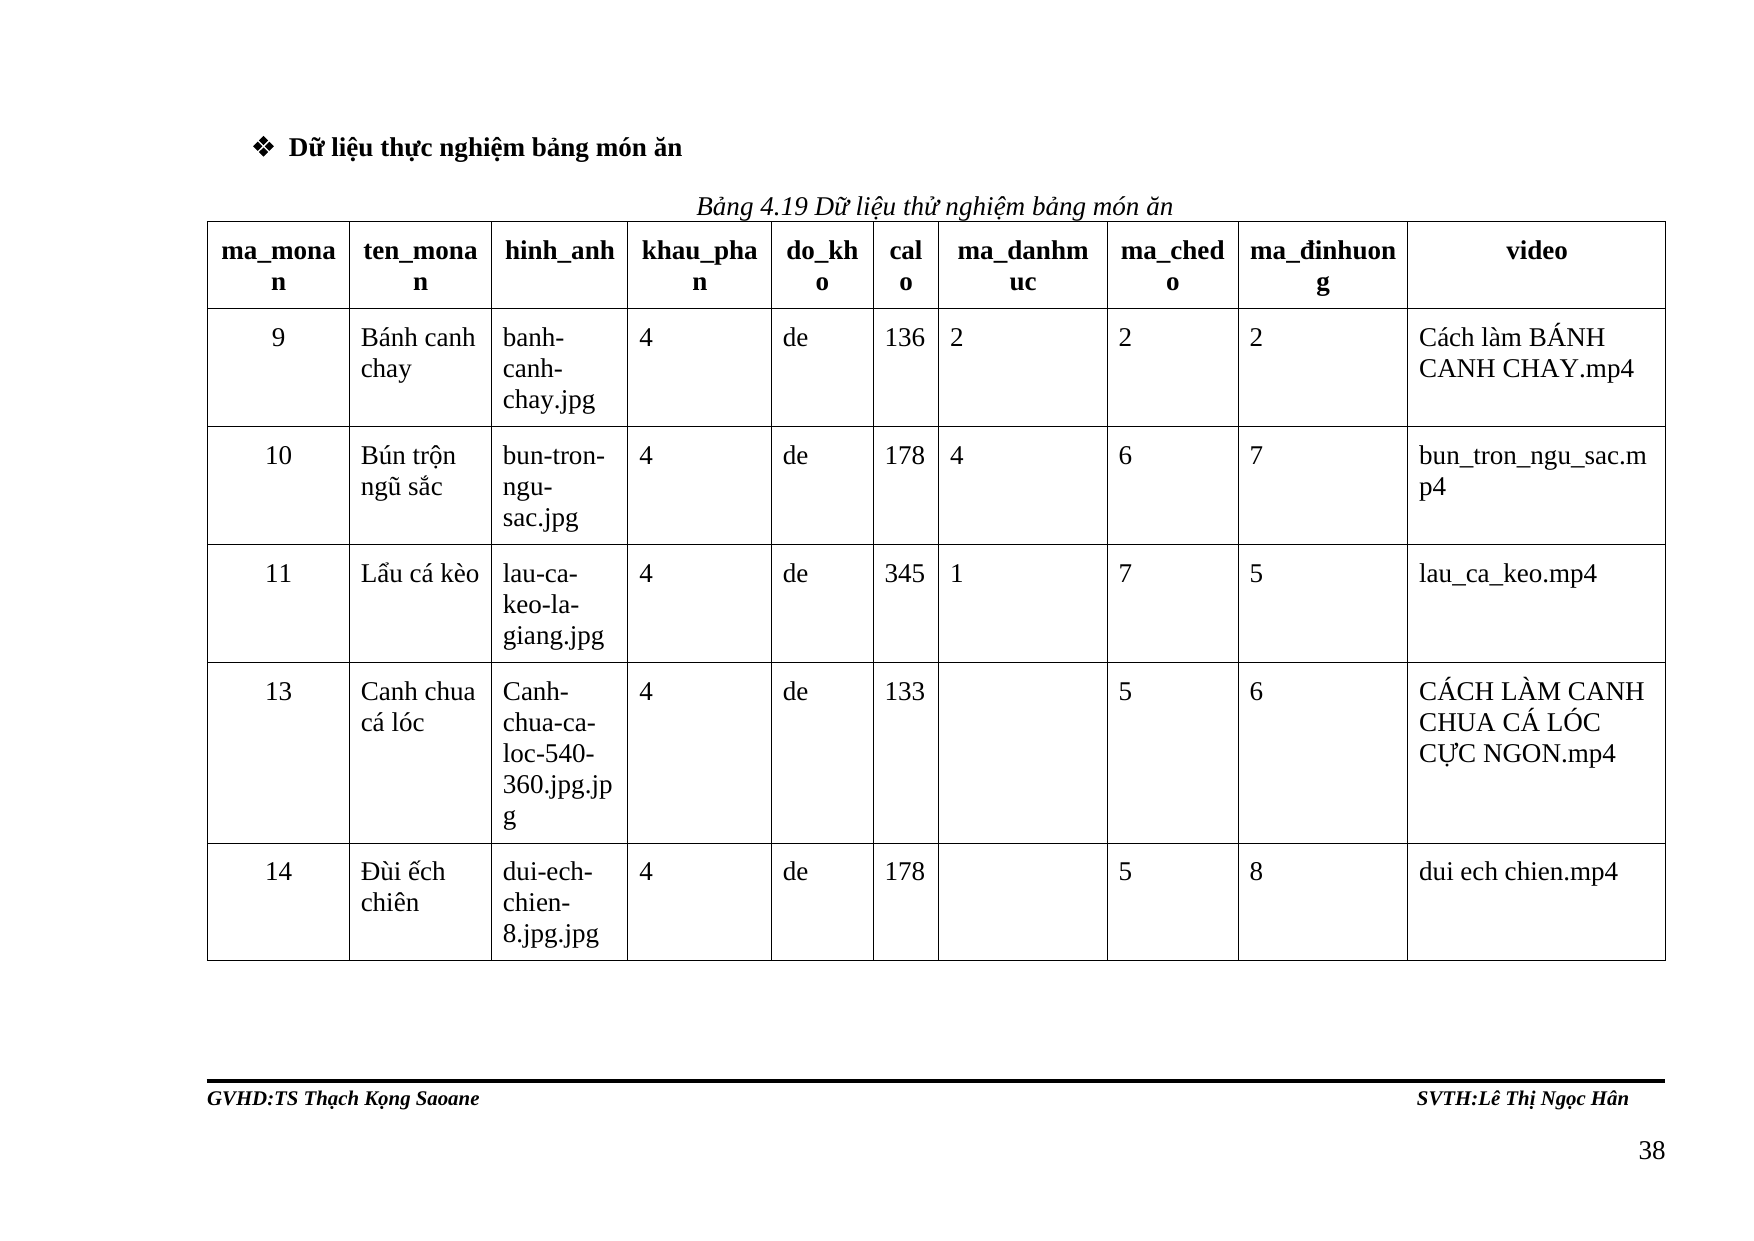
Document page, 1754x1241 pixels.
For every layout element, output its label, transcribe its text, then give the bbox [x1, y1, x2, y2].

table_header ma_danhmuc [939, 222, 1107, 308]
table_cell 11 [208, 545, 349, 662]
table_cell Canh chua cá lóc [350, 663, 491, 842]
table_cell 4 [628, 427, 771, 544]
table_cell 178 [874, 427, 938, 544]
table_header hinh_anh [492, 222, 627, 308]
table_cell 4 [628, 844, 771, 960]
table_cell 6 [1108, 427, 1238, 544]
table_cell lau-ca-keo-la-giang.jpg [492, 545, 627, 662]
table_cell Đùi ếch chiên [350, 844, 491, 960]
table_cell 9 [208, 309, 349, 426]
table_header ma_monan [208, 222, 349, 308]
table_cell dui ech chien.mp4 [1408, 844, 1665, 960]
table_cell de [772, 663, 873, 842]
table_cell dui-ech-chien-8.jpg.jpg [492, 844, 627, 960]
table_cell de [772, 427, 873, 544]
table_cell de [772, 309, 873, 426]
table_cell 10 [208, 427, 349, 544]
table_header khau_phan [628, 222, 771, 308]
table_cell 6 [1239, 663, 1407, 842]
table_cell 2 [1239, 309, 1407, 426]
table_cell 4 [628, 545, 771, 662]
table_cell 5 [1108, 844, 1238, 960]
table_cell de [772, 844, 873, 960]
table_header do_kho [772, 222, 873, 308]
table_cell 5 [1108, 663, 1238, 842]
table_cell lau_ca_keo.mp4 [1408, 545, 1665, 662]
table_cell 1 [939, 545, 1107, 662]
table_cell bun_tron_ngu_sac.mp4 [1408, 427, 1665, 544]
table_header ma_đinhuong [1239, 222, 1407, 308]
table_cell Lẩu cá kèo [350, 545, 491, 662]
table_cell 4 [628, 309, 771, 426]
table_cell 178 [874, 844, 938, 960]
table_header ten_monan [350, 222, 491, 308]
table_cell Bún trộn ngũ sắc [350, 427, 491, 544]
table_header calo [874, 222, 938, 308]
table_header video [1408, 222, 1665, 308]
table_cell CÁCH LÀM CANH CHUA CÁ LÓC CỰC NGON.mp4 [1408, 663, 1665, 842]
table_cell 133 [874, 663, 938, 842]
table_cell 345 [874, 545, 938, 662]
table_header ma_chedo [1108, 222, 1238, 308]
table_cell banh-canh-chay.jpg [492, 309, 627, 426]
table_cell [939, 663, 1107, 842]
table_cell 8 [1239, 844, 1407, 960]
table_cell [939, 844, 1107, 960]
table_cell Bánh canh chay [350, 309, 491, 426]
table_cell 14 [208, 844, 349, 960]
table_cell 7 [1239, 427, 1407, 544]
table_cell 2 [1108, 309, 1238, 426]
table_cell 4 [628, 663, 771, 842]
table_cell 136 [874, 309, 938, 426]
table_cell 7 [1108, 545, 1238, 662]
table_cell Canh-chua-ca-loc-540-360.jpg.jpg [492, 663, 627, 842]
table_cell 4 [939, 427, 1107, 544]
table_cell bun-tron-ngu-sac.jpg [492, 427, 627, 544]
table_cell 13 [208, 663, 349, 842]
table_cell Cách làm BÁNH CANH CHAY.mp4 [1408, 309, 1665, 426]
table_cell 5 [1239, 545, 1407, 662]
table_cell 2 [939, 309, 1107, 426]
table_cell de [772, 545, 873, 662]
list Dữ liệu thực nghiệm bảng món ăn [251, 131, 1665, 162]
